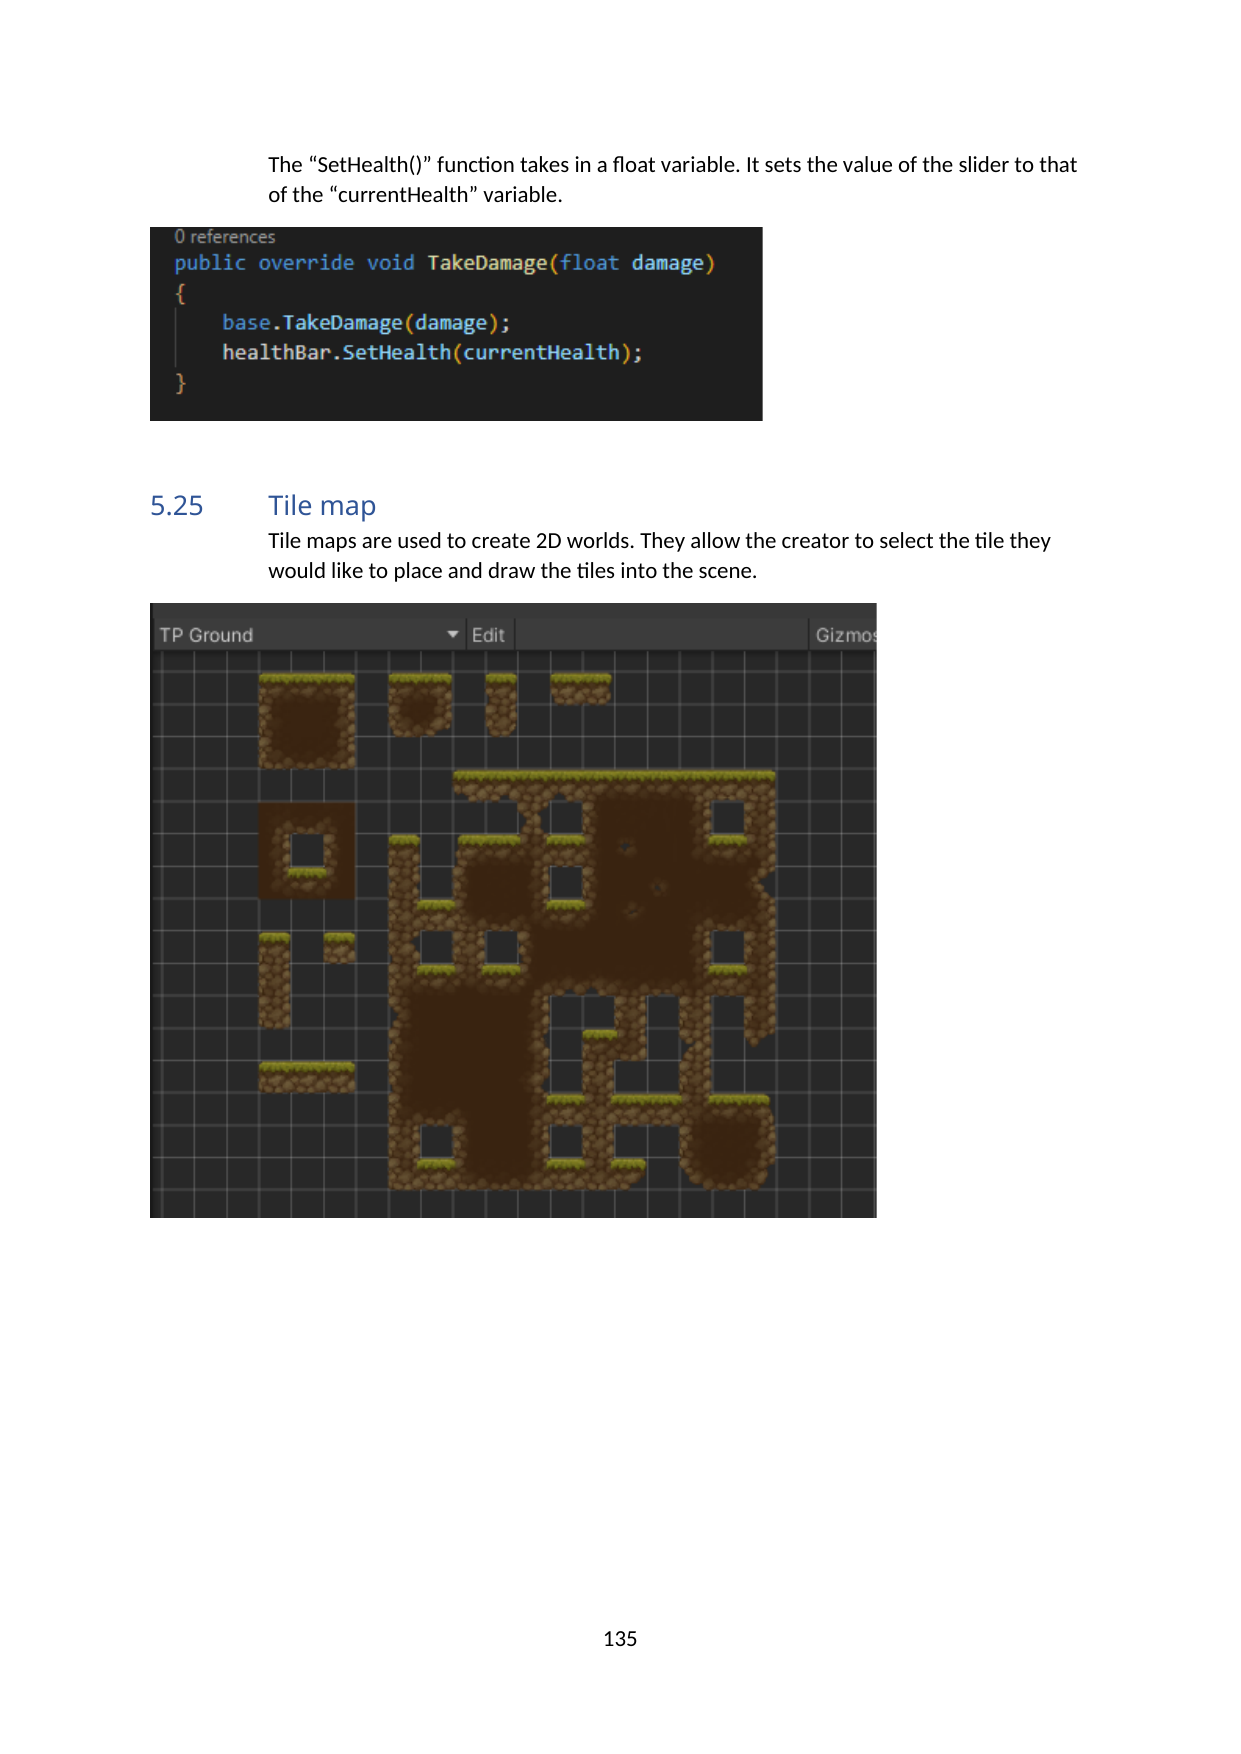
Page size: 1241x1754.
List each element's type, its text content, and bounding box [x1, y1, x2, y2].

picture [150, 603, 877, 1218]
picture [150, 227, 763, 421]
text The “SetHealth()” function takes in a float variable. It sets the value of the slider to that of the “currentHealth” variable. [268, 150, 1090, 208]
text Tile maps are used to create 2D worlds. They allow the creator to select the tile they would like to place and draw the tiles into the scene. [268, 526, 1090, 584]
subtitle 5.25 Tile map [150, 487, 1090, 523]
